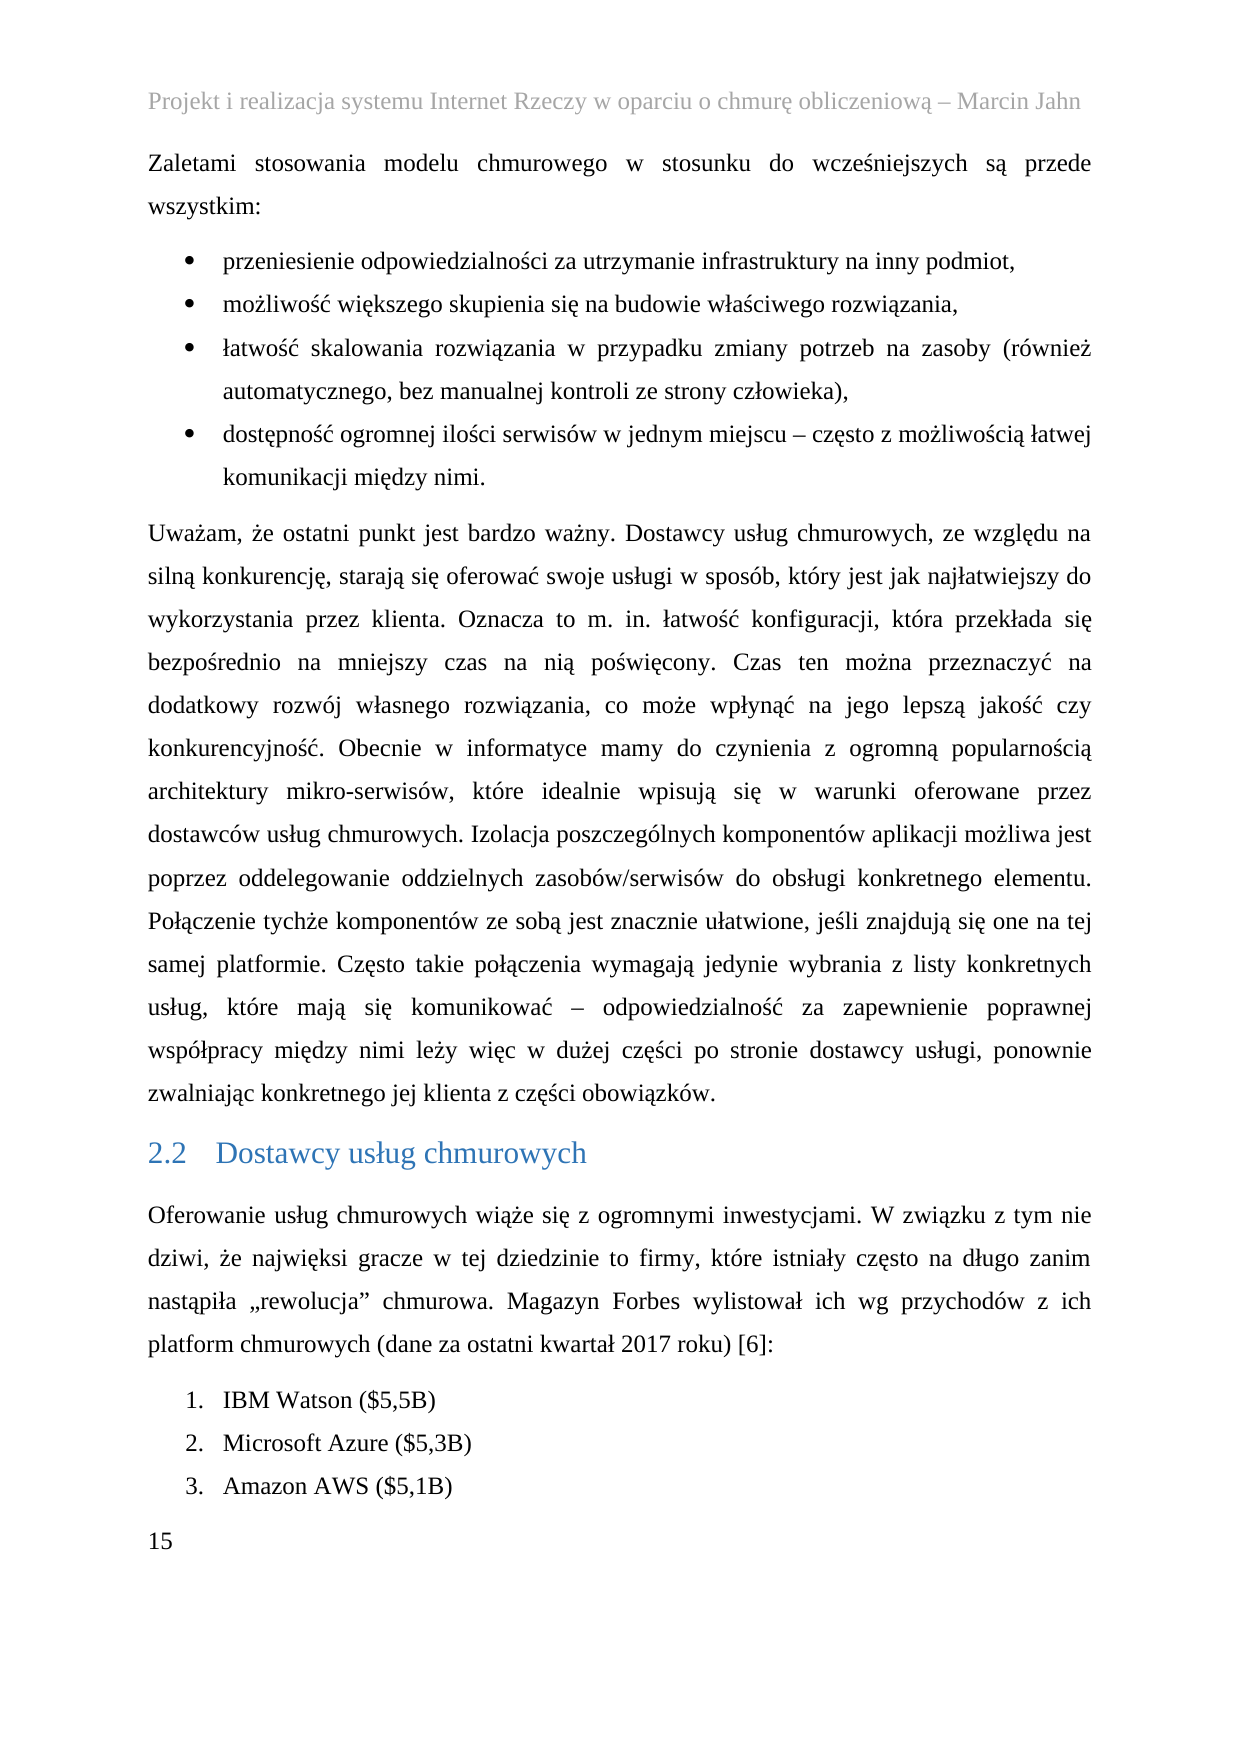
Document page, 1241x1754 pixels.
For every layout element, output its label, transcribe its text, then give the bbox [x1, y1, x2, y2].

list przeniesienie odpowiedzialności za utrzymanie infrastruktury na inny podmiot, [185, 246, 1093, 275]
list możliwość większego skupienia się na budowie właściwego rozwiązania, [185, 289, 1093, 318]
text Zaletami stosowania modelu chmurowego w stosunku do wcześniejszych są przede wszystkim: [148, 148, 1093, 219]
subtitle Dostawcy usług chmurowych [148, 1134, 1093, 1170]
text Uważam, że ostatni punkt jest bardzo ważny. Dostawcy usług chmurowych, ze względu na silną konkurencję, starają się oferować swoje usługi w sposób, który jest jak najłatwiejszy do wykorzystania przez klienta. Oznacza to m. in. łatwość konfiguracji, która przekłada się bezpośrednio na mniejszy czas na nią poświęcony. Czas ten można przeznaczyć na dodatkowy rozwój własnego rozwiązania, co może wpłynąć na jego lepszą jakość czy konkurencyjność. Obecnie w informatyce mamy do czynienia z ogromną popularnością architektury mikro-serwisów, które idealnie wpisują się w warunki oferowane przez dostawców usług chmurowych. Izolacja poszczególnych komponentów aplikacji możliwa jest poprzez oddelegowanie oddzielnych zasobów/serwisów do obsługi konkretnego elementu. Połączenie tychże komponentów ze sobą jest znacznie ułatwione, jeśli znajdują się one na tej samej platformie. Często takie połączenia wymagają jedynie wybrania z listy konkretnych usług, które mają się komunikować – odpowiedzialność za zapewnienie poprawnej współpracy między nimi leży więc w dużej części po stronie dostawcy usługi, ponownie zwalniając konkretnego jej klienta z części obowiązków. [148, 518, 1093, 1107]
list IBM Watson ($5,5B) [185, 1385, 1093, 1414]
list dostępność ogromnej ilości serwisów w jednym miejscu – często z możliwością łatwej komunikacji między nimi. [185, 419, 1093, 491]
text Oferowanie usług chmurowych wiąże się z ogromnymi inwestycjami. W związku z tym nie dziwi, że najwięksi gracze w tej dziedzinie to firmy, które istniały często na długo zanim nastąpiła „rewolucja” chmurowa. Magazyn Forbes wylistował ich wg przychodów z ich platform chmurowych (dane za ostatni kwartał 2017 roku): [148, 1200, 1093, 1358]
list Microsoft Azure ($5,3B) [185, 1428, 1093, 1457]
list Amazon AWS ($5,1B) [185, 1471, 1093, 1500]
list łatwość skalowania rozwiązania w przypadku zmiany potrzeb na zasoby (również automatycznego, bez manualnej kontroli ze strony człowieka), [185, 333, 1093, 404]
